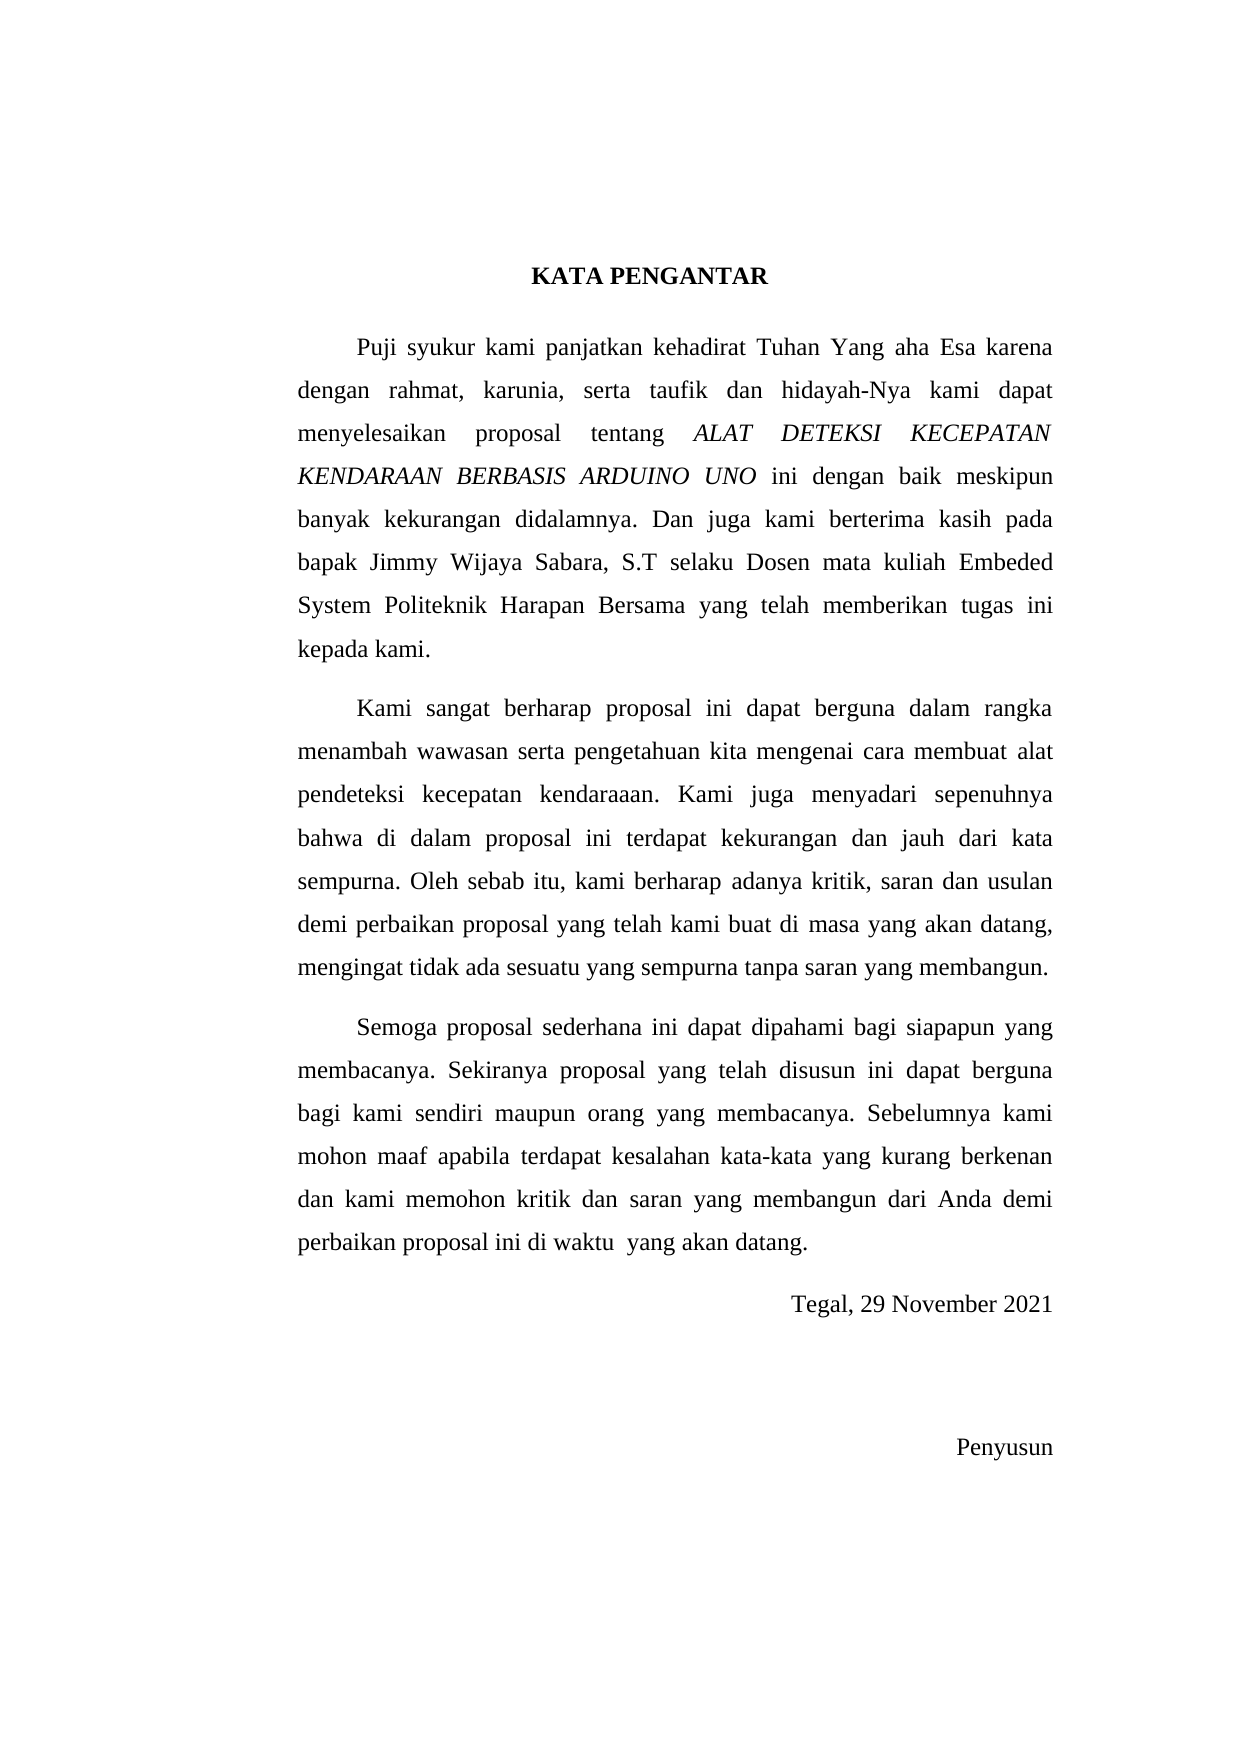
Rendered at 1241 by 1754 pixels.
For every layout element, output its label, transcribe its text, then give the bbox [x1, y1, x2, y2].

text Semoga proposal sederhana ini dapat dipahami bagi siapapun yang membacanya. Sekiranya proposal yang telah disusun ini dapat berguna bagi kami sendiri maupun orang yang membacanya. Sebelumnya kami mohon maaf apabila terdapat kesalahan kata-kata yang kurang berkenan dan kami memohon kritik dan saran yang membangun dari Anda demi perbaikan proposal ini di waktu yang akan datang. [297, 1012, 1053, 1256]
text Puji syukur kami panjatkan kehadirat Tuhan Yang aha Esa karena dengan rahmat, karunia, serta taufik dan hidayah-Nya kami dapat menyelesaikan proposal tentang ALAT DETEKSI KECEPATAN KENDARAAN BERBASIS ARDUINO UNO ini dengan baik meskipun banyak kekurangan didalamnya. Dan juga kami berterima kasih pada bapak Jimmy Wijaya Sabara, S.T selaku Dosen mata kuliah Embeded System Politeknik Harapan Bersama yang telah memberikan tugas ini kepada kami. [297, 332, 1053, 662]
text Kami sangat berharap proposal ini dapat berguna dalam rangka menambah wawasan serta pengetahuan kita mengenai cara membuat alat pendeteksi kecepatan kendaraaan. Kami juga menyadari sepenuhnya bahwa di dalam proposal ini terdapat kekurangan dan jauh dari kata sempurna. Oleh sebab itu, kami berharap adanya kritik, saran dan usulan demi perbaikan proposal yang telah kami buat di masa yang akan datang, mengingat tidak ada sesuatu yang sempurna tanpa saran yang membangun. [297, 693, 1053, 981]
text Tegal, 29 November 2021 [236, 1289, 1053, 1318]
text Penyusun [236, 1432, 1053, 1460]
subtitle KATA PENGANTAR [236, 261, 1063, 290]
